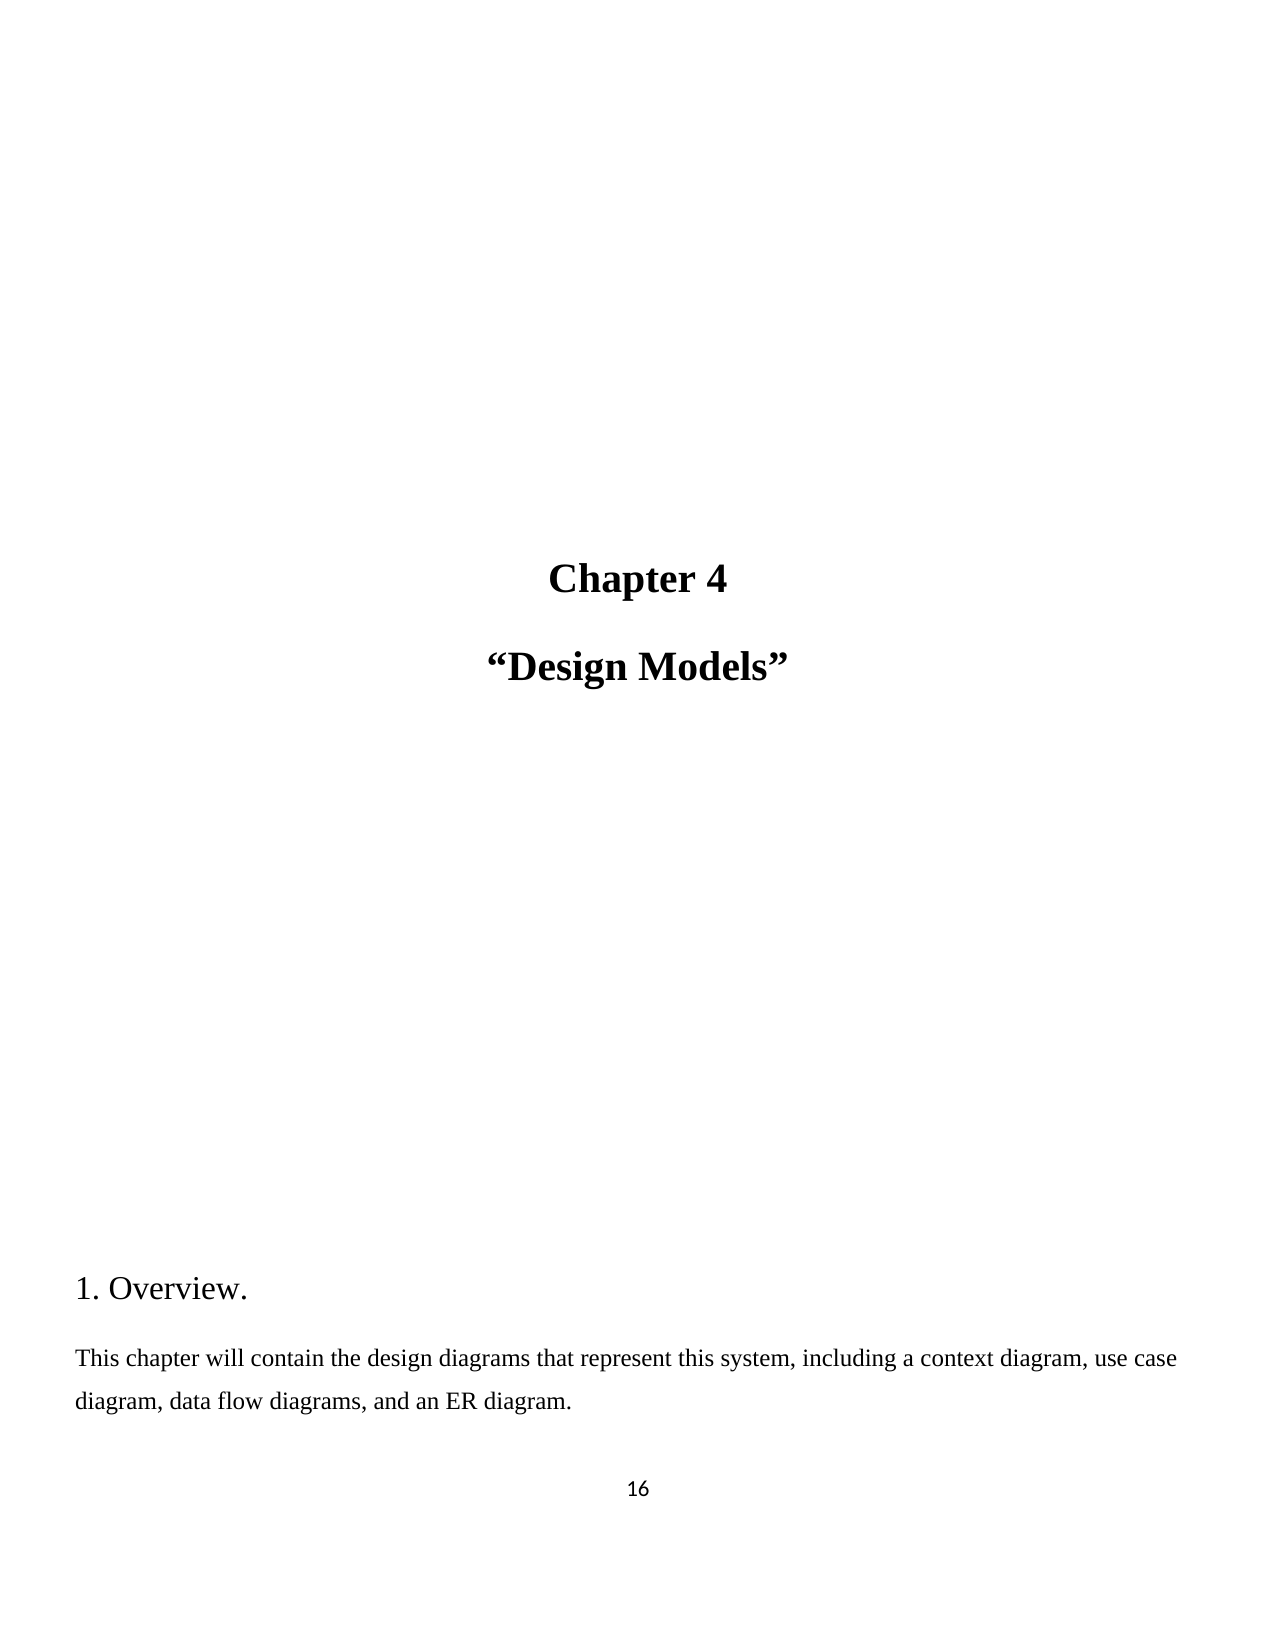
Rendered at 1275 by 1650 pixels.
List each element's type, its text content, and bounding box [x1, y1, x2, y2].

text “Design Models” [75, 642, 1200, 690]
text Chapter 4 [75, 553, 1200, 601]
text This chapter will contain the design diagrams that represent this system, including a context diagram, use case diagram, data flow diagrams, and an ER diagram. [75, 1343, 1200, 1414]
text 1. Overview. [75, 1268, 1200, 1307]
